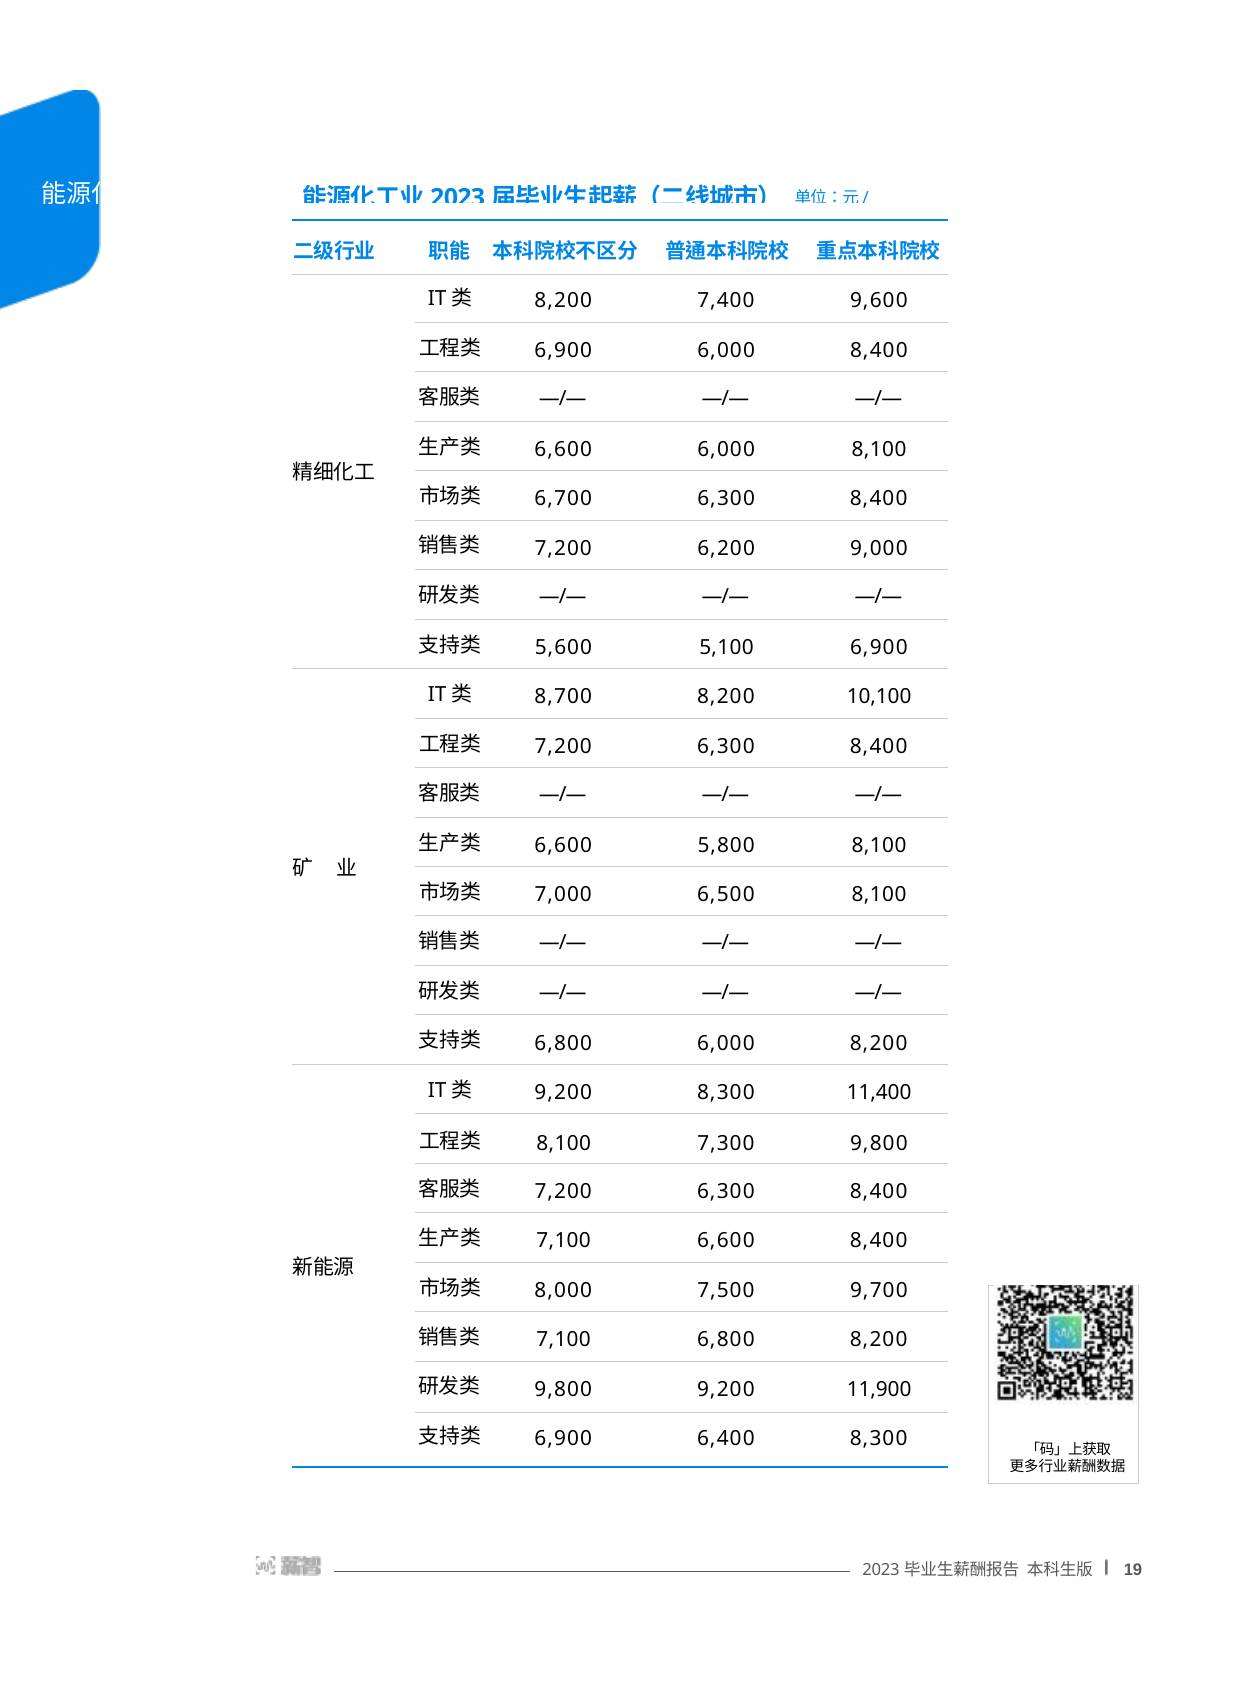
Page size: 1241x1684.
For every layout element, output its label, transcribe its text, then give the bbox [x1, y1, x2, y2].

table_cell 生产类 [415, 818, 486, 866]
table_cell 研发类 [415, 570, 486, 618]
table_cell 8,200 [486, 275, 651, 322]
table_cell 市场类 [415, 471, 486, 519]
table_cell 8,100 [486, 1114, 651, 1163]
table_cell 客服类 [415, 768, 486, 816]
table_cell 市场类 [415, 867, 486, 915]
table_cell 客服类 [415, 372, 486, 421]
table_cell 生产类 [415, 1213, 486, 1262]
picture [255, 1556, 322, 1576]
table_header 重点本科院校 [803, 221, 948, 274]
table_cell IT 类 [415, 669, 486, 717]
table_cell 销售类 [415, 916, 486, 965]
table_cell 8,200 [803, 1015, 948, 1064]
table_cell —/— [651, 916, 803, 965]
table_cell 8,100 [803, 422, 948, 470]
table_cell 6,900 [486, 1413, 651, 1466]
table_cell —/— [486, 372, 651, 421]
picture [993, 1285, 1138, 1405]
table_cell 9,200 [486, 1065, 651, 1113]
table_cell 6,000 [651, 1015, 803, 1064]
table_cell 5,600 [486, 620, 651, 668]
table_cell IT 类 [415, 275, 486, 322]
table_cell 生产类 [415, 422, 486, 470]
table_cell 支持类 [415, 1413, 486, 1466]
table_cell 6,900 [486, 323, 651, 371]
table_cell 8,400 [803, 1213, 948, 1262]
table_cell 8,300 [803, 1413, 948, 1466]
table_cell 7,100 [486, 1312, 651, 1361]
table_cell 6,000 [651, 323, 803, 371]
table_cell 8,400 [803, 719, 948, 767]
table_cell —/— [486, 570, 651, 618]
table_cell 精细化工 [292, 275, 415, 668]
table_cell 9,800 [803, 1114, 948, 1163]
table_cell 销售类 [415, 1312, 486, 1361]
table_cell 9,800 [486, 1362, 651, 1412]
table_cell 7,200 [486, 521, 651, 569]
table_cell 研发类 [415, 1362, 486, 1412]
table_cell 7,400 [651, 275, 803, 322]
picture [0, 90, 101, 310]
table_cell 工程类 [415, 719, 486, 767]
table_cell —/— [803, 768, 948, 816]
table_cell 工程类 [415, 1114, 486, 1163]
table_cell 客服类 [415, 1164, 486, 1212]
table_cell 9,600 [803, 275, 948, 322]
table_cell 销售类 [415, 521, 486, 569]
table_cell 8,100 [803, 867, 948, 915]
table_cell 6,400 [651, 1413, 803, 1466]
table_cell 6,800 [486, 1015, 651, 1064]
table_cell 9,000 [803, 521, 948, 569]
table_cell 11,400 [803, 1065, 948, 1113]
table_cell 6,300 [651, 1164, 803, 1212]
table_cell 6,600 [651, 1213, 803, 1262]
table_cell 6,000 [651, 422, 803, 470]
table_cell 9,200 [651, 1362, 803, 1412]
table_cell 6,500 [651, 867, 803, 915]
table_cell —/— [651, 570, 803, 618]
table_cell IT 类 [415, 1065, 486, 1113]
table_cell 8,100 [803, 818, 948, 866]
table_cell 6,300 [651, 719, 803, 767]
table_cell 7,100 [486, 1213, 651, 1262]
table_cell 10,100 [803, 669, 948, 717]
table_cell —/— [486, 966, 651, 1014]
table_cell 6,700 [486, 471, 651, 519]
table_cell 研发类 [415, 966, 486, 1014]
table_cell —/— [486, 916, 651, 965]
table_cell 7,000 [486, 867, 651, 915]
table_header 职能 [415, 221, 486, 274]
table_header 本科院校不区分 [486, 221, 651, 274]
table_cell 8,300 [651, 1065, 803, 1113]
table_cell 7,200 [486, 1164, 651, 1212]
table_cell —/— [803, 916, 948, 965]
table_cell 8,200 [651, 669, 803, 717]
table_cell 8,400 [803, 323, 948, 371]
table_cell —/— [651, 768, 803, 816]
table_cell 8,400 [803, 471, 948, 519]
table_cell 8,000 [486, 1263, 651, 1311]
table_cell 5,800 [651, 818, 803, 866]
table_cell 支持类 [415, 620, 486, 668]
table_cell —/— [803, 372, 948, 421]
table_cell 8,700 [486, 669, 651, 717]
table_cell 支持类 [415, 1015, 486, 1064]
table_cell 8,400 [803, 1164, 948, 1212]
table_cell 6,800 [651, 1312, 803, 1361]
table_cell 新能源 [292, 1065, 415, 1466]
table_cell 6,600 [486, 818, 651, 866]
table_header 二级行业 [292, 221, 415, 274]
table_cell 7,300 [651, 1114, 803, 1163]
table_cell 8,200 [803, 1312, 948, 1361]
text 2023 毕业生薪酬报告 本科生版 19 [0, 1558, 1142, 1580]
table_cell —/— [651, 966, 803, 1014]
table_cell —/— [803, 570, 948, 618]
table_cell 7,200 [486, 719, 651, 767]
table_cell 9,700 [803, 1263, 948, 1311]
table_cell 工程类 [415, 323, 486, 371]
table_cell 市场类 [415, 1263, 486, 1311]
table_header 普通本科院校 [651, 221, 803, 274]
table_cell 矿 业 [292, 669, 415, 1064]
table_cell 6,300 [651, 471, 803, 519]
table_cell —/— [651, 372, 803, 421]
table_cell —/— [486, 768, 651, 816]
table_cell —/— [803, 966, 948, 1014]
table_cell 6,900 [803, 620, 948, 668]
table_cell 5,100 [651, 620, 803, 668]
table_cell 7,500 [651, 1263, 803, 1311]
table_cell 6,600 [486, 422, 651, 470]
table_cell 6,200 [651, 521, 803, 569]
table_cell 11,900 [803, 1362, 948, 1412]
